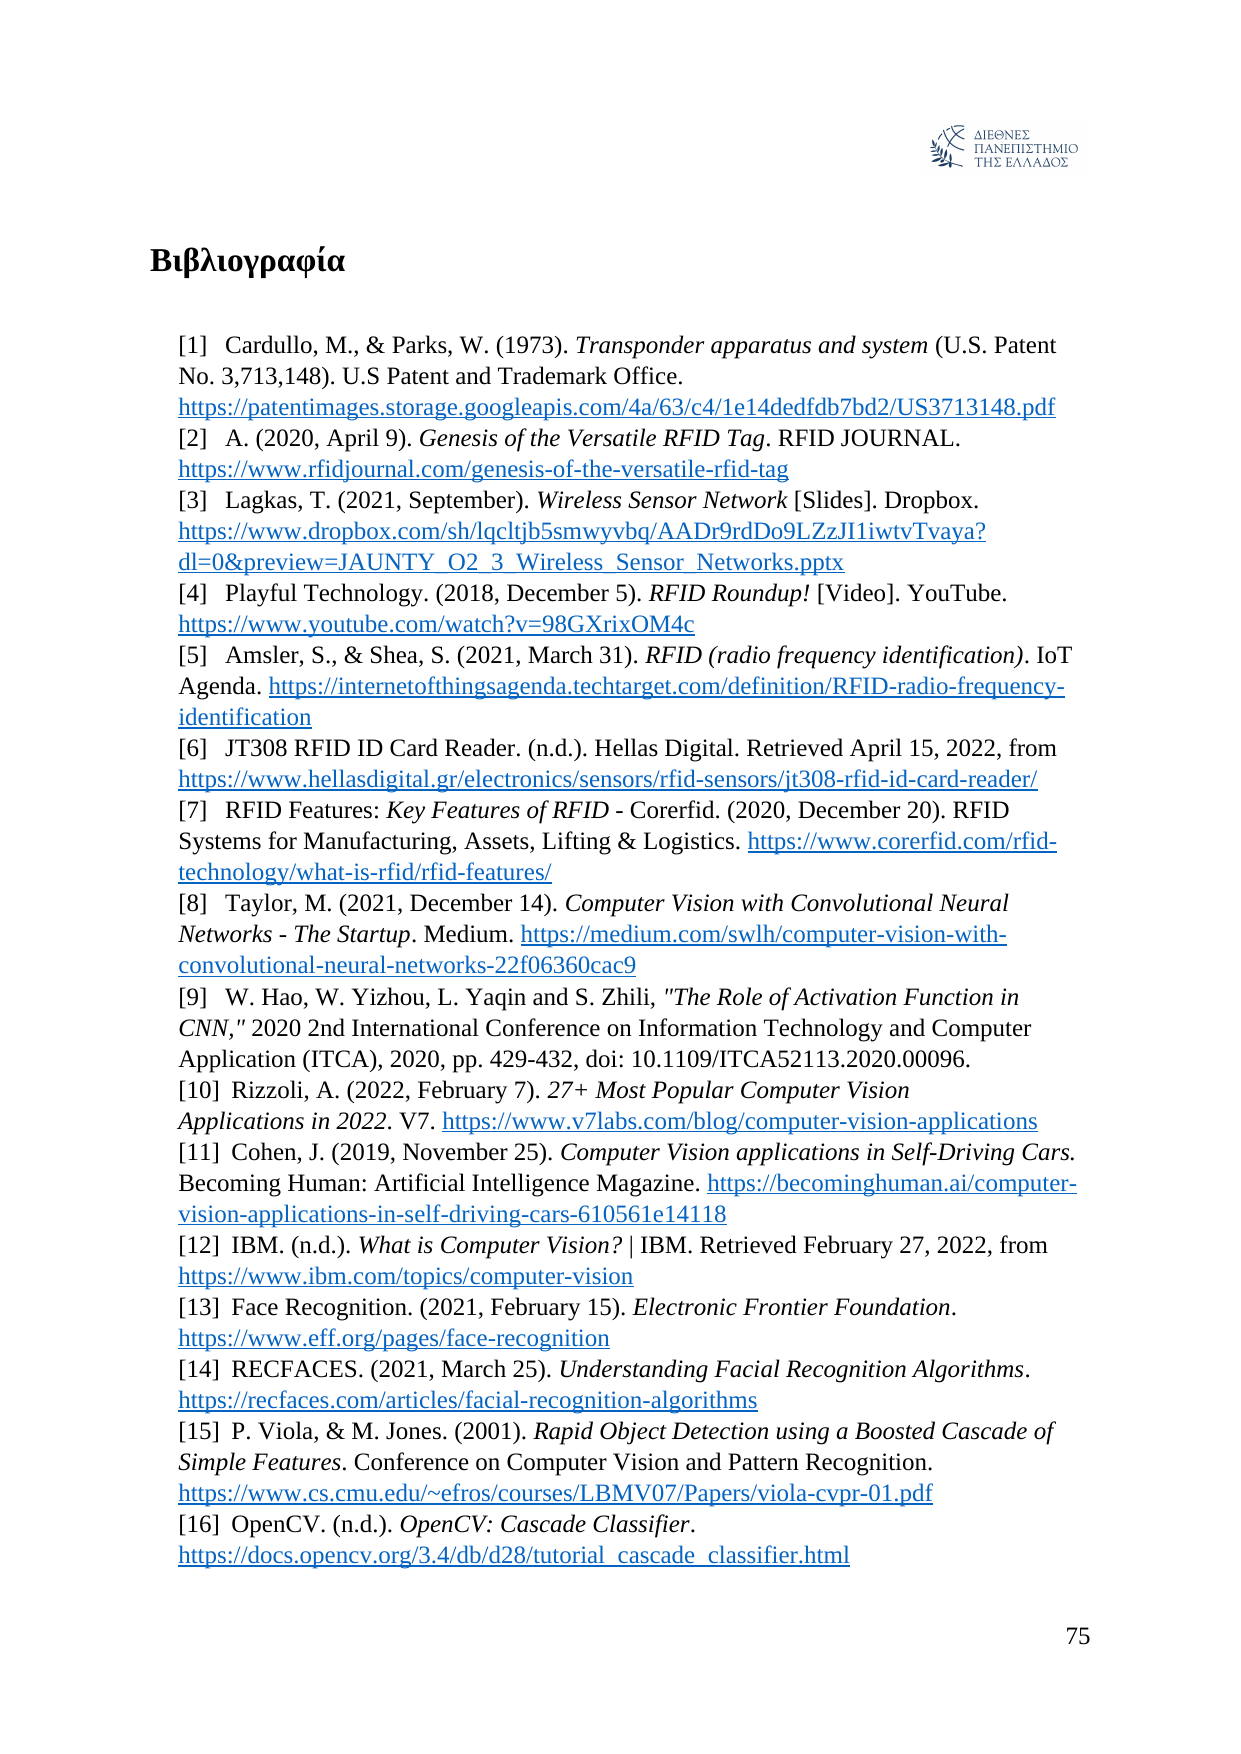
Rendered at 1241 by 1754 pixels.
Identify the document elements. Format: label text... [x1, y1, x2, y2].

list OpenCV. (n.d.). OpenCV: Cascade Classifier. https://docs.opencv.org/3.4/db/d28/tutorial_cascade_classifier.html [178, 1509, 1090, 1569]
list RECFACES. (2021, March 25). Understanding Facial Recognition Algorithms. https://recfaces.com/articles/facial-recognition-algorithms [178, 1354, 1090, 1414]
list Face Recognition. (2021, February 15). Electronic Frontier Foundation. https://www.eff.org/pages/face-recognition [178, 1292, 1090, 1352]
list Rizzoli, A. (2022, February 7). 27+ Most Popular Computer Vision Applications in 2022. V7. https://www.v7labs.com/blog/computer-vision-applications [178, 1075, 1090, 1134]
list Playful Technology. (2018, December 5). RFID Roundup! [Video]. YouTube. https://www.youtube.com/watch?v=98GXrixOM4c [178, 578, 1090, 638]
list Cardullo, M., & Parks, W. (1973). Transponder apparatus and system (U.S. Patent No. 3,713,148). U.S Patent and Trademark Office. https://patentimages.storage.googleapis.com/4a/63/c4/1e14dedfdb7bd2/US3713148.pdf [178, 330, 1090, 421]
list W. Hao, W. Yizhou, L. Yaqin and S. Zhili, "The Role of Activation Function in CNN," 2020 2nd International Conference on Information Technology and Computer Application (ITCA), 2020, pp. 429-432, doi: 10.1109/ITCA52113.2020.00096. [178, 982, 1090, 1072]
list Lagkas, T. (2021, September). Wireless Sensor Network [Slides]. Dropbox. https://www.dropbox.com/sh/lqcltjb5smwyvbq/AADr9rdDo9LZzJI1iwtvTvaya?dl=0&preview=JAUNTY_O2_3_Wireless_Sensor_Networks.pptx [178, 485, 1090, 576]
list JT308 RFID ID Card Reader. (n.d.). Hellas Digital. Retrieved April 15, 2022, from https://www.hellasdigital.gr/electronics/sensors/rfid-sensors/jt308-rfid-id-card-reader/ [178, 733, 1090, 793]
subtitle Βιβλιογραφία [150, 241, 1090, 279]
list A. (2020, April 9). Genesis of the Versatile RFID Tag. RFID JOURNAL. https://www.rfidjournal.com/genesis-of-the-versatile-rfid-tag [178, 423, 1090, 483]
picture [917, 120, 1091, 174]
list P. Viola, & M. Jones. (2001). Rapid Object Detection using a Boosted Cascade of Simple Features. Conference on Computer Vision and Pattern Recognition. https://www.cs.cmu.edu/~efros/courses/LBMV07/Papers/viola-cvpr-01.pdf [178, 1416, 1090, 1507]
list RFID Features: Key Features of RFID - Corerfid. (2020, December 20). RFID Systems for Manufacturing, Assets, Lifting & Logistics. https://www.corerfid.com/rfid-technology/what-is-rfid/rfid-features/ [178, 795, 1090, 886]
list Cohen, J. (2019, November 25). Computer Vision applications in Self-Driving Cars. Becoming Human: Artificial Intelligence Magazine. https://becominghuman.ai/computer-vision-applications-in-self-driving-cars-610561e14118 [178, 1137, 1090, 1228]
list IBM. (n.d.). What is Computer Vision? | IBM. Retrieved February 27, 2022, from https://www.ibm.com/topics/computer-vision [178, 1230, 1090, 1290]
list Amsler, S., & Shea, S. (2021, March 31). RFID (radio frequency identification). IoT Agenda. https://internetofthingsagenda.techtarget.com/definition/RFID-radio-frequency-identification [178, 640, 1090, 731]
list Taylor, M. (2021, December 14). Computer Vision with Convolutional Neural Networks - The Startup. Medium. https://medium.com/swlh/computer-vision-with-convolutional-neural-networks-22f06360cac9 [178, 888, 1090, 979]
